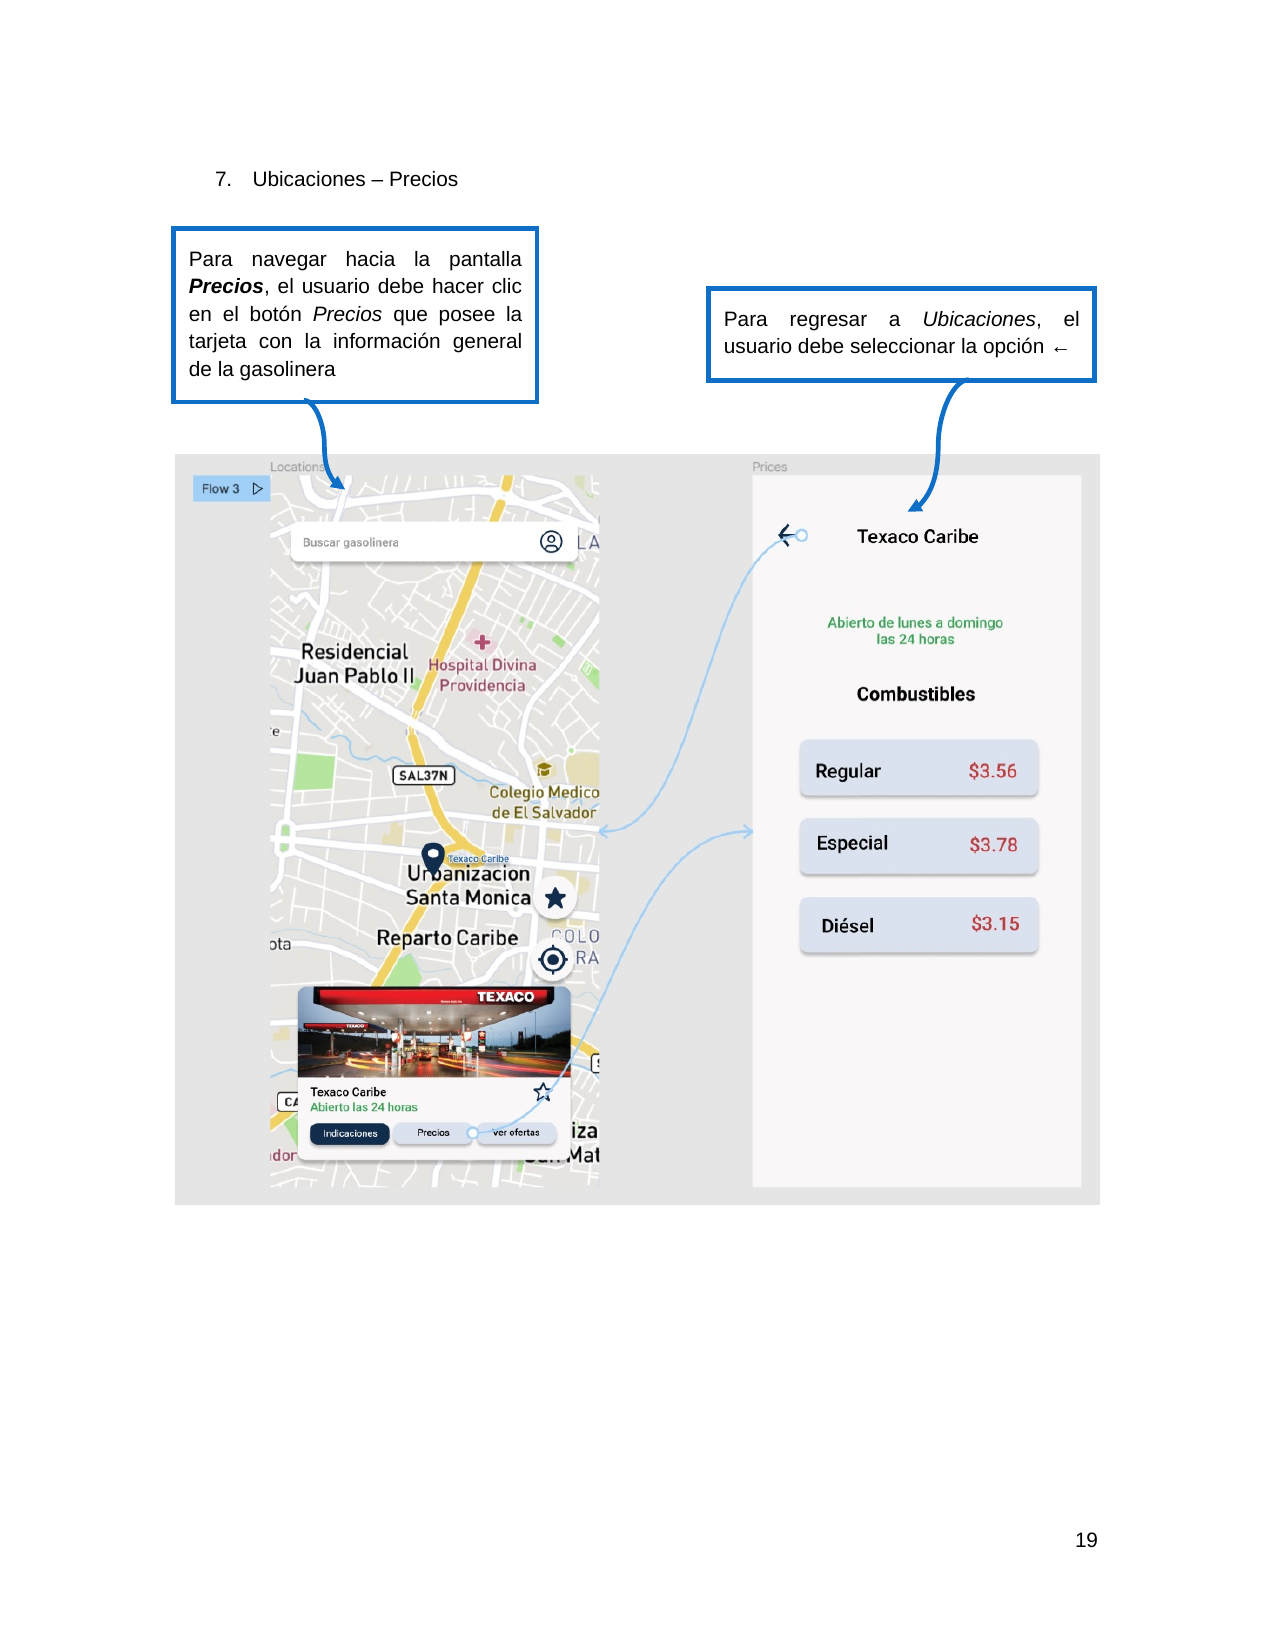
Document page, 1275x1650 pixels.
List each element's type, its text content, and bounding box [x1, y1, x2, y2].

list Ubicaciones – Precios [215, 167, 1098, 191]
picture [174, 454, 1101, 1205]
